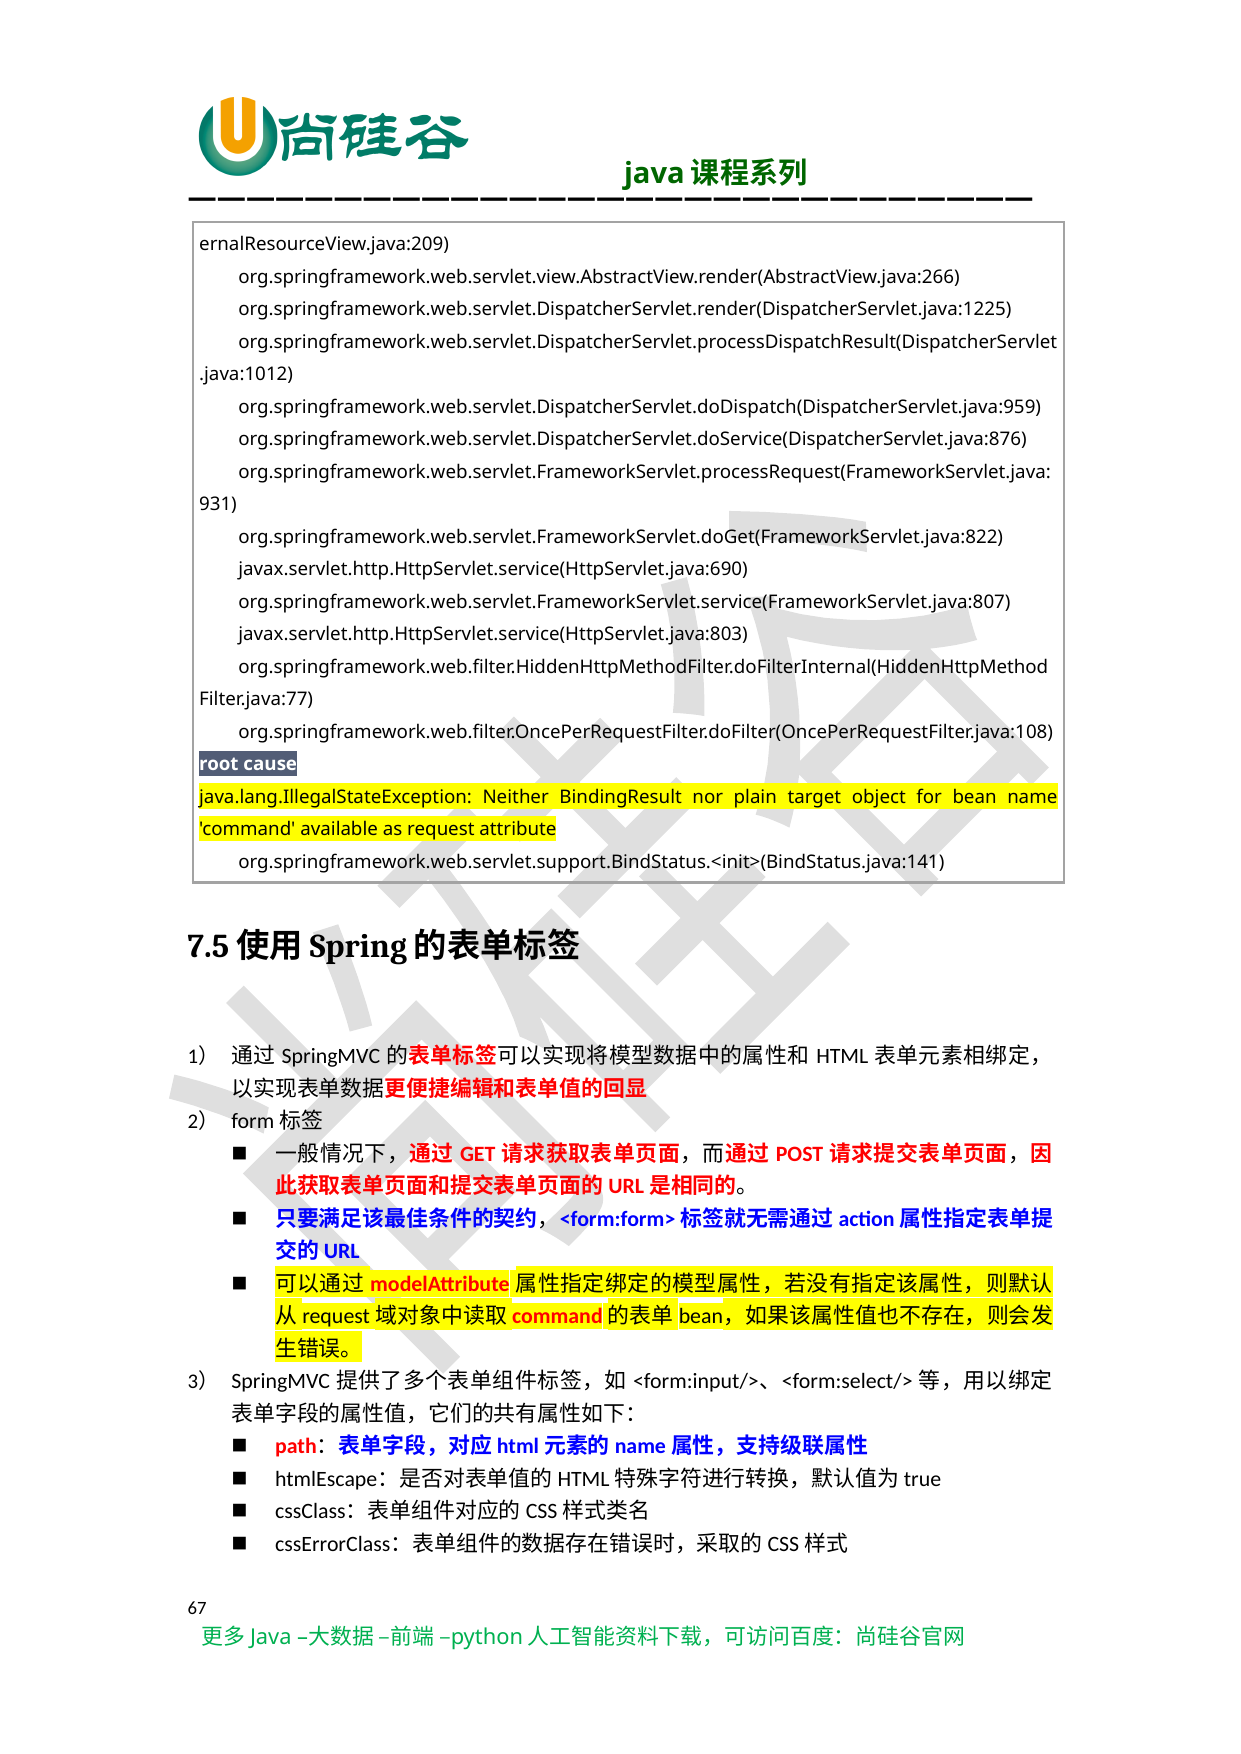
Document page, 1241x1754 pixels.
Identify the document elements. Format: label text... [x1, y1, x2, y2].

subtitle 7.5 使用Spring的表单标签 [187, 911, 1053, 976]
list htmlEscape：是否对表单值的 HTML 特殊字符进行转换，默认值为 true [231, 1460, 1053, 1493]
list SpringMVC 提供了多个表单组件标签，如 <form:input/>、<form:select/> 等，用以绑定表单字段的属性值，它们的共有属性如下： [187, 1363, 1053, 1428]
list cssErrorClass：表单组件的数据存在错误时，采取的 CSS 样式 [231, 1525, 1053, 1558]
list cssClass：表单组件对应的 CSS 样式类名 [231, 1493, 1053, 1525]
list 只要满足该最佳条件的契约，<form:form> 标签就无需通过 action 属性指定表单提交的 URL [231, 1200, 1053, 1265]
list path：表单字段，对应 html 元素的 name 属性，支持级联属性 [231, 1428, 1053, 1460]
list form 标签 [187, 1103, 1053, 1135]
list 可以通过 modelAttribute 属性指定绑定的模型属性，若没有指定该属性，则默认从 request 域对象中读取 command 的表单 bean，如果该属性值也不存在，则会发生错误。 [231, 1265, 1053, 1363]
picture [187, 88, 476, 184]
list 通过 SpringMVC 的表单标签可以实现将模型数据中的属性和 HTML 表单元素相绑定，以实现表单数据更便捷编辑和表单值的回显 [187, 1038, 1053, 1103]
list 一般情况下，通过 GET 请求获取表单页面，而通过 POST 请求提交表单页面，因此获取表单页面和提交表单页面的 URL 是相同的。 [231, 1135, 1053, 1200]
